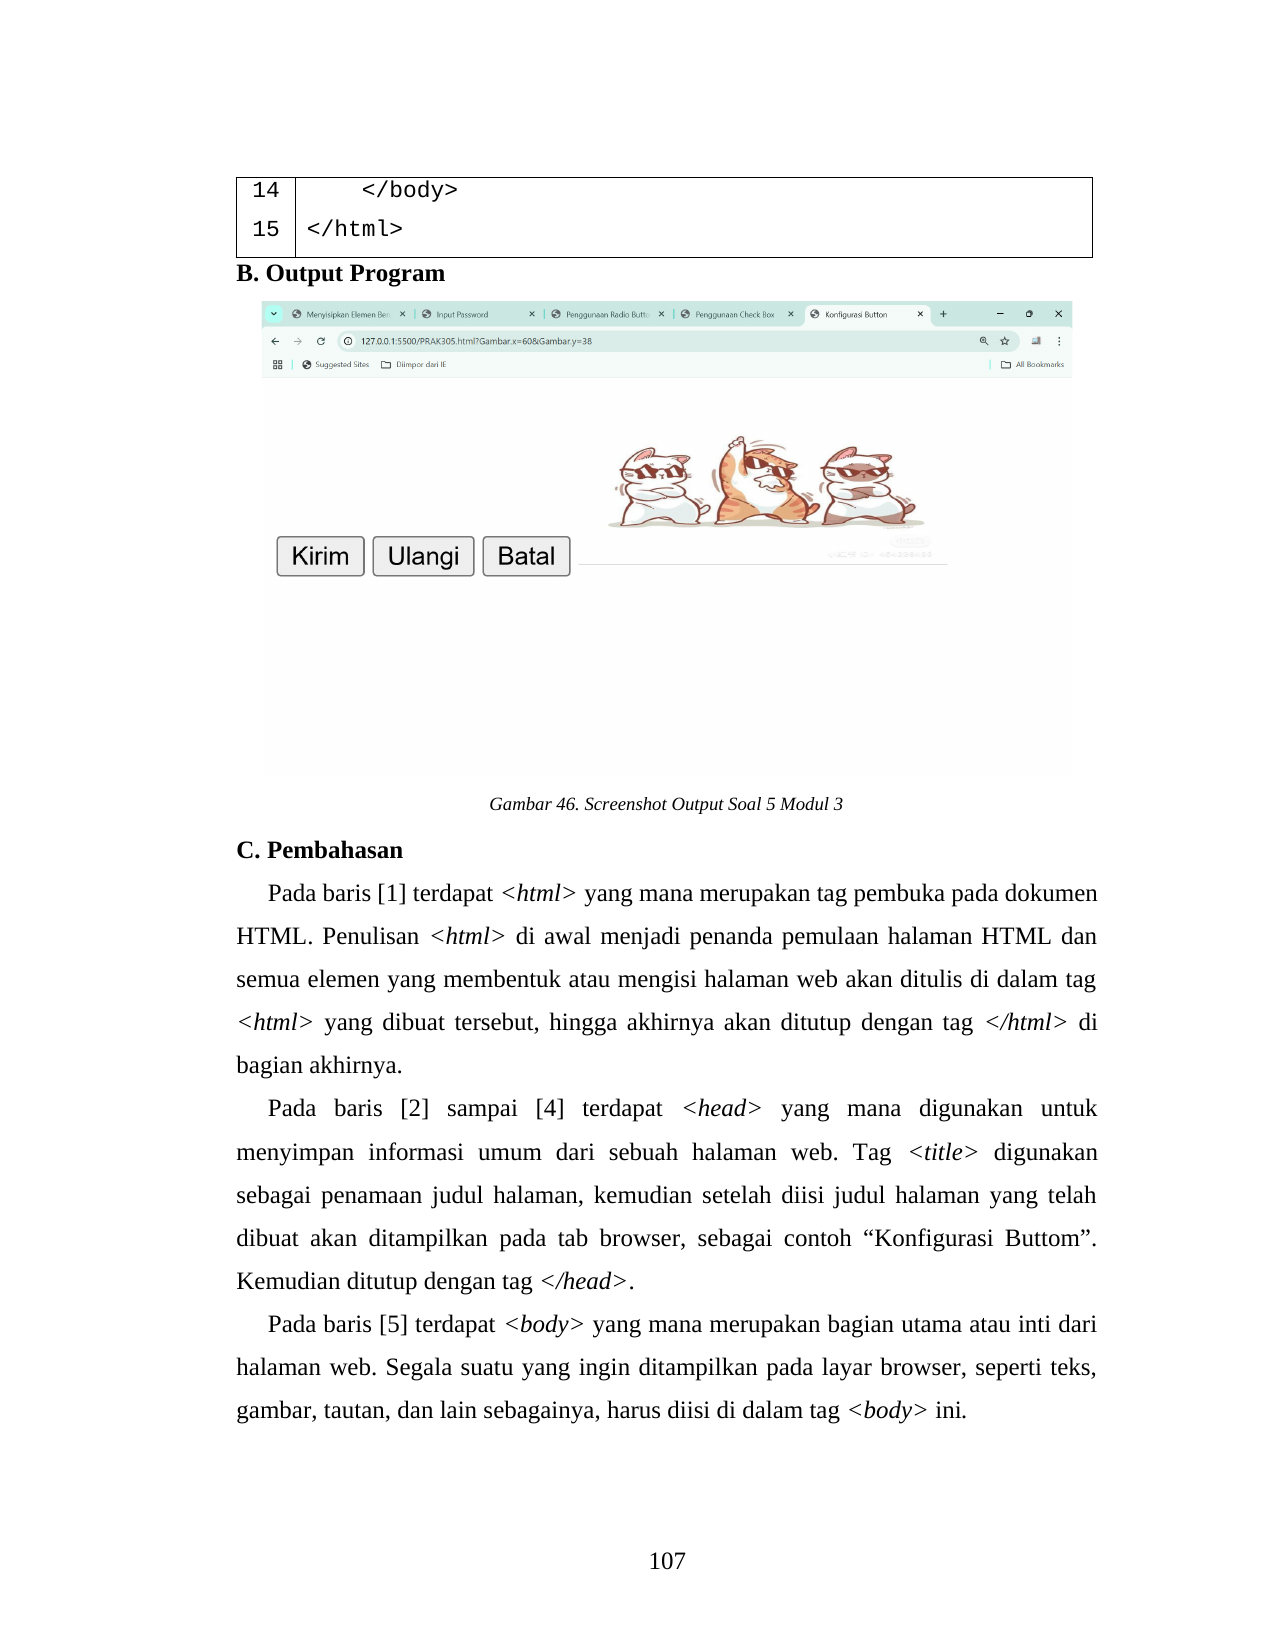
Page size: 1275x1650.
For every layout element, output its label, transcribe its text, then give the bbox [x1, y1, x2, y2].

subtitle Output Program [236, 258, 1098, 287]
picture [261, 301, 1073, 778]
text Pada baris [1] terdapat <html> yang mana merupakan tag pembuka pada dokumen HTML. Penulisan <html> di awal menjadi penanda pemulaan halaman HTML dan semua elemen yang membentuk atau mengisi halaman web akan ditulis di dalam tag <html> yang dibuat tersebut, hingga akhirnya akan ditutup dengan tag </html> di bagian akhirnya. [236, 878, 1098, 1079]
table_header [296, 178, 1092, 257]
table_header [237, 178, 295, 257]
text Gambar 46. Screenshot Output Soal 5 Modul 3 [236, 792, 1098, 814]
text Pada baris [5] terdapat <body> yang mana merupakan bagian utama atau inti dari halaman web. Segala suatu yang ingin ditampilkan pada layar browser, seperti teks, gambar, tautan, dan lain sebagainya, harus diisi di dalam tag <body> ini. [236, 1309, 1098, 1424]
subtitle Pembahasan [236, 835, 1098, 863]
text Pada baris [2] sampai [4] terdapat <head> yang mana digunakan untuk menyimpan informasi umum dari sebuah halaman web. Tag <title> digunakan sebagai penamaan judul halaman, kemudian setelah diisi judul halaman yang telah dibuat akan ditampilkan pada tab browser, sebagai contoh “Konfigurasi Buttom”. Kemudian ditutup dengan tag </head>. [236, 1093, 1098, 1295]
